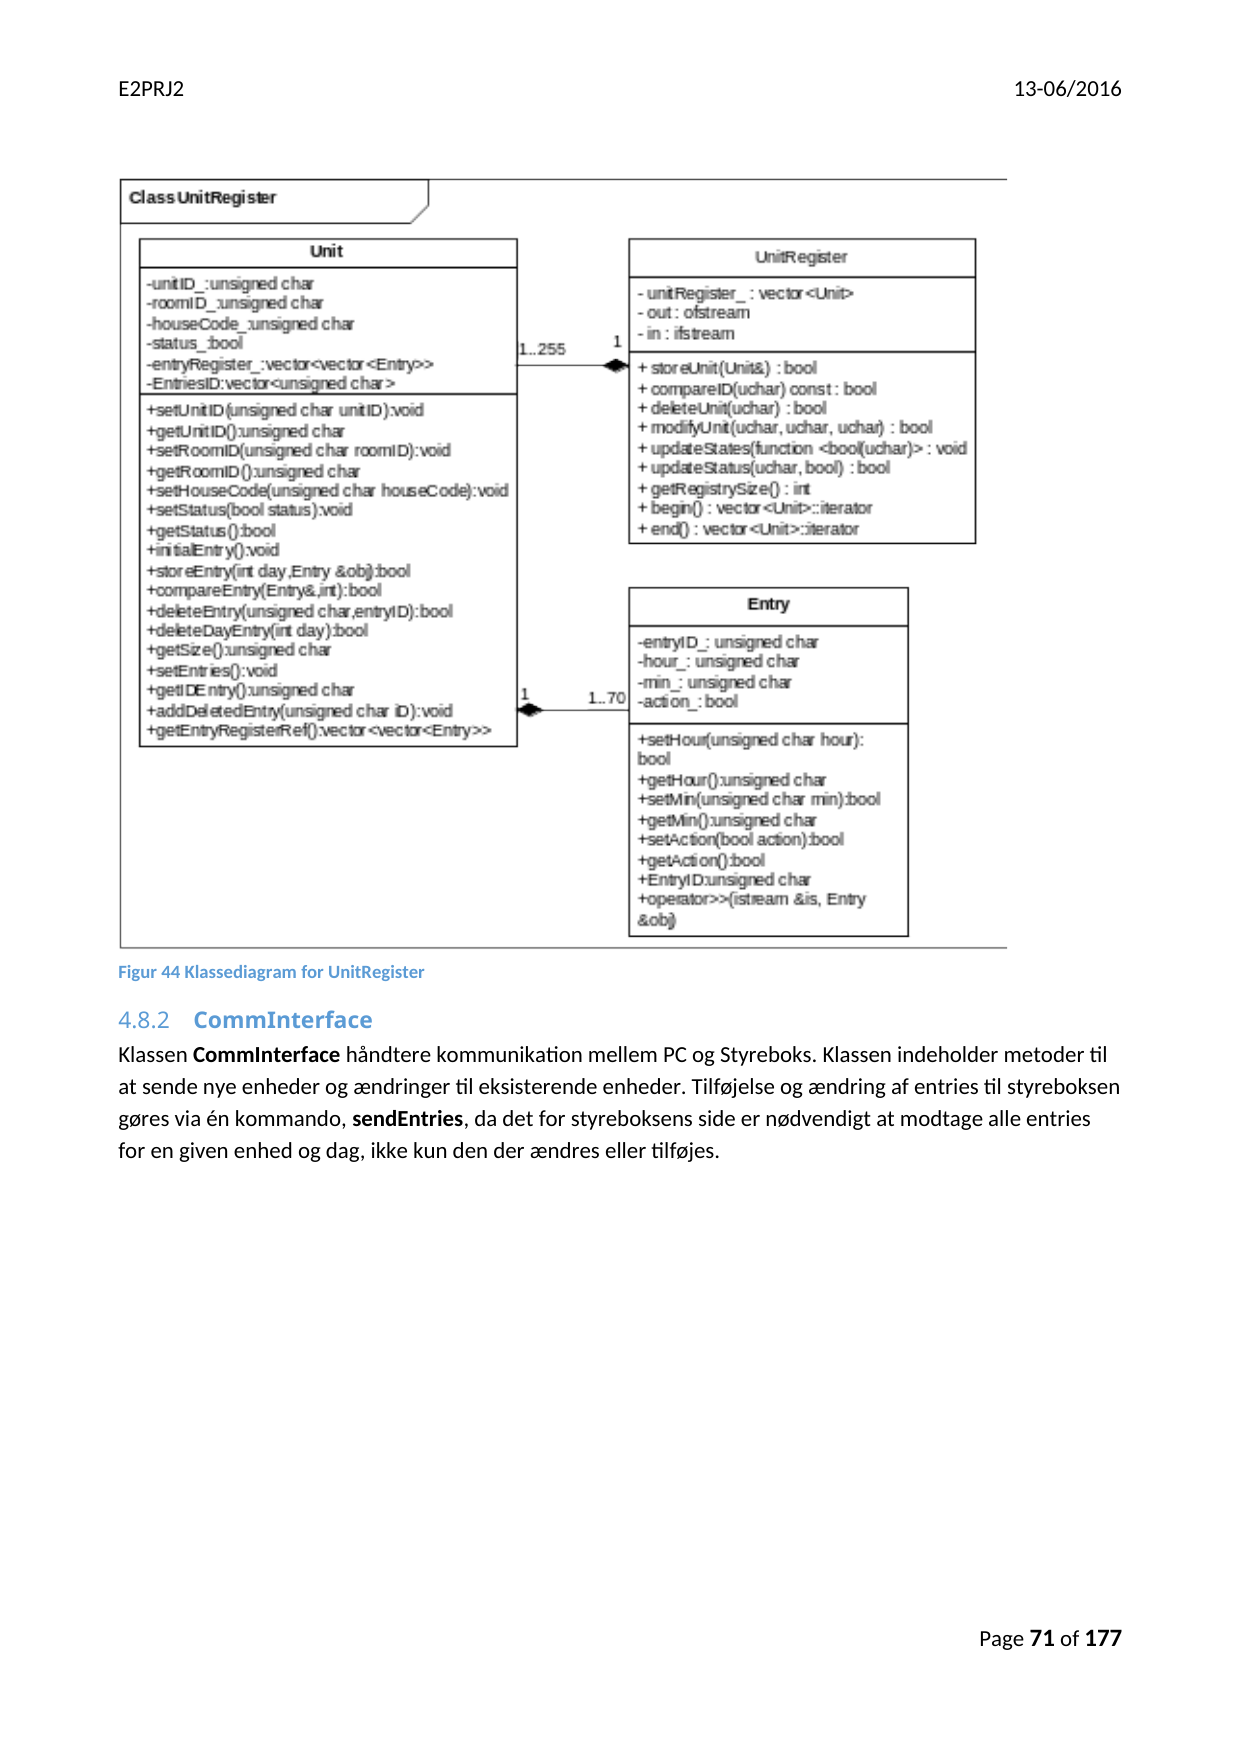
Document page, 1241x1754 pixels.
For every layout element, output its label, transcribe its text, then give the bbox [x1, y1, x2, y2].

text Figur Klassediagram for UnitRegister [118, 960, 1122, 983]
text Klassen CommInterface håndtere kommunikation mellem PC og Styreboks. Klassen indeholder metoder til at sende nye enheder og ændringer til eksisterende enheder. Tilføjelse og ændring af entries til styreboksen gøres via én kommando, sendEntries, da det for styreboksens side er nødvendigt at modtage alle entries for en given enhed og dag, ikke kun den der ændres eller tilføjes. [118, 1040, 1122, 1165]
subtitle CommInterface [118, 1004, 1122, 1035]
